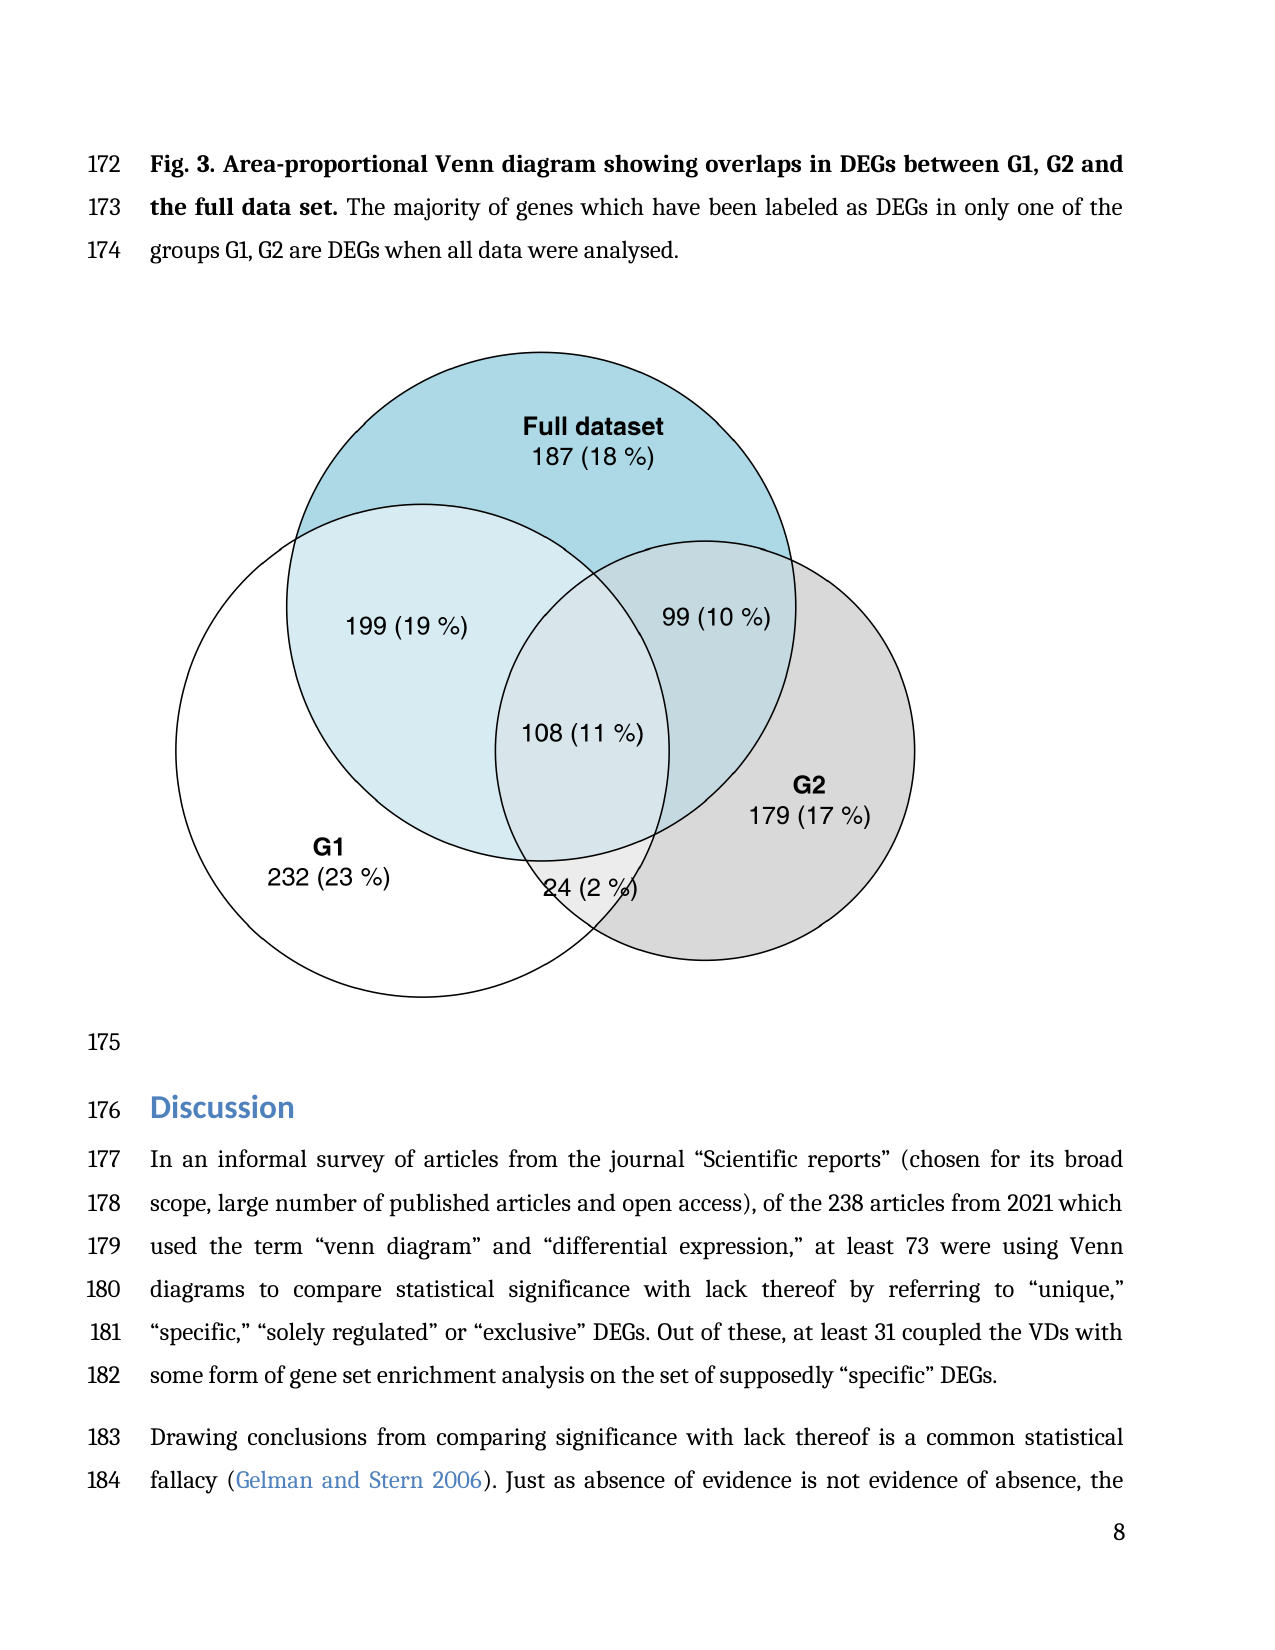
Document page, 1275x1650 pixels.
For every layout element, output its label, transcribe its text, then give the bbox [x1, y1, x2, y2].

text In an informal survey of articles from the journal “Scientific reports” (chosen for its broad scope, large number of published articles and open access), of the 238 articles from 2021 which used the term “venn diagram” and “differential expression,” at least 73 were using Venn diagrams to compare statistical significance with lack thereof by referring to “unique,” “specific,” “solely regulated” or “exclusive” DEGs. Out of these, at least 31 coupled the VDs with some form of gene set enrichment analysis on the set of supposedly “specific” DEGs. [150, 1145, 1125, 1390]
subtitle Discussion [150, 1086, 1125, 1127]
picture [168, 298, 922, 1051]
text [150, 1423, 1125, 1495]
text Fig. 3. Area-proportional Venn diagram showing overlaps in DEGs between G1, G2 and the full data set. The majority of genes which have been labeled as DEGs in only one of the groups G1, G2 are DEGs when all data were analysed. [150, 150, 1125, 265]
